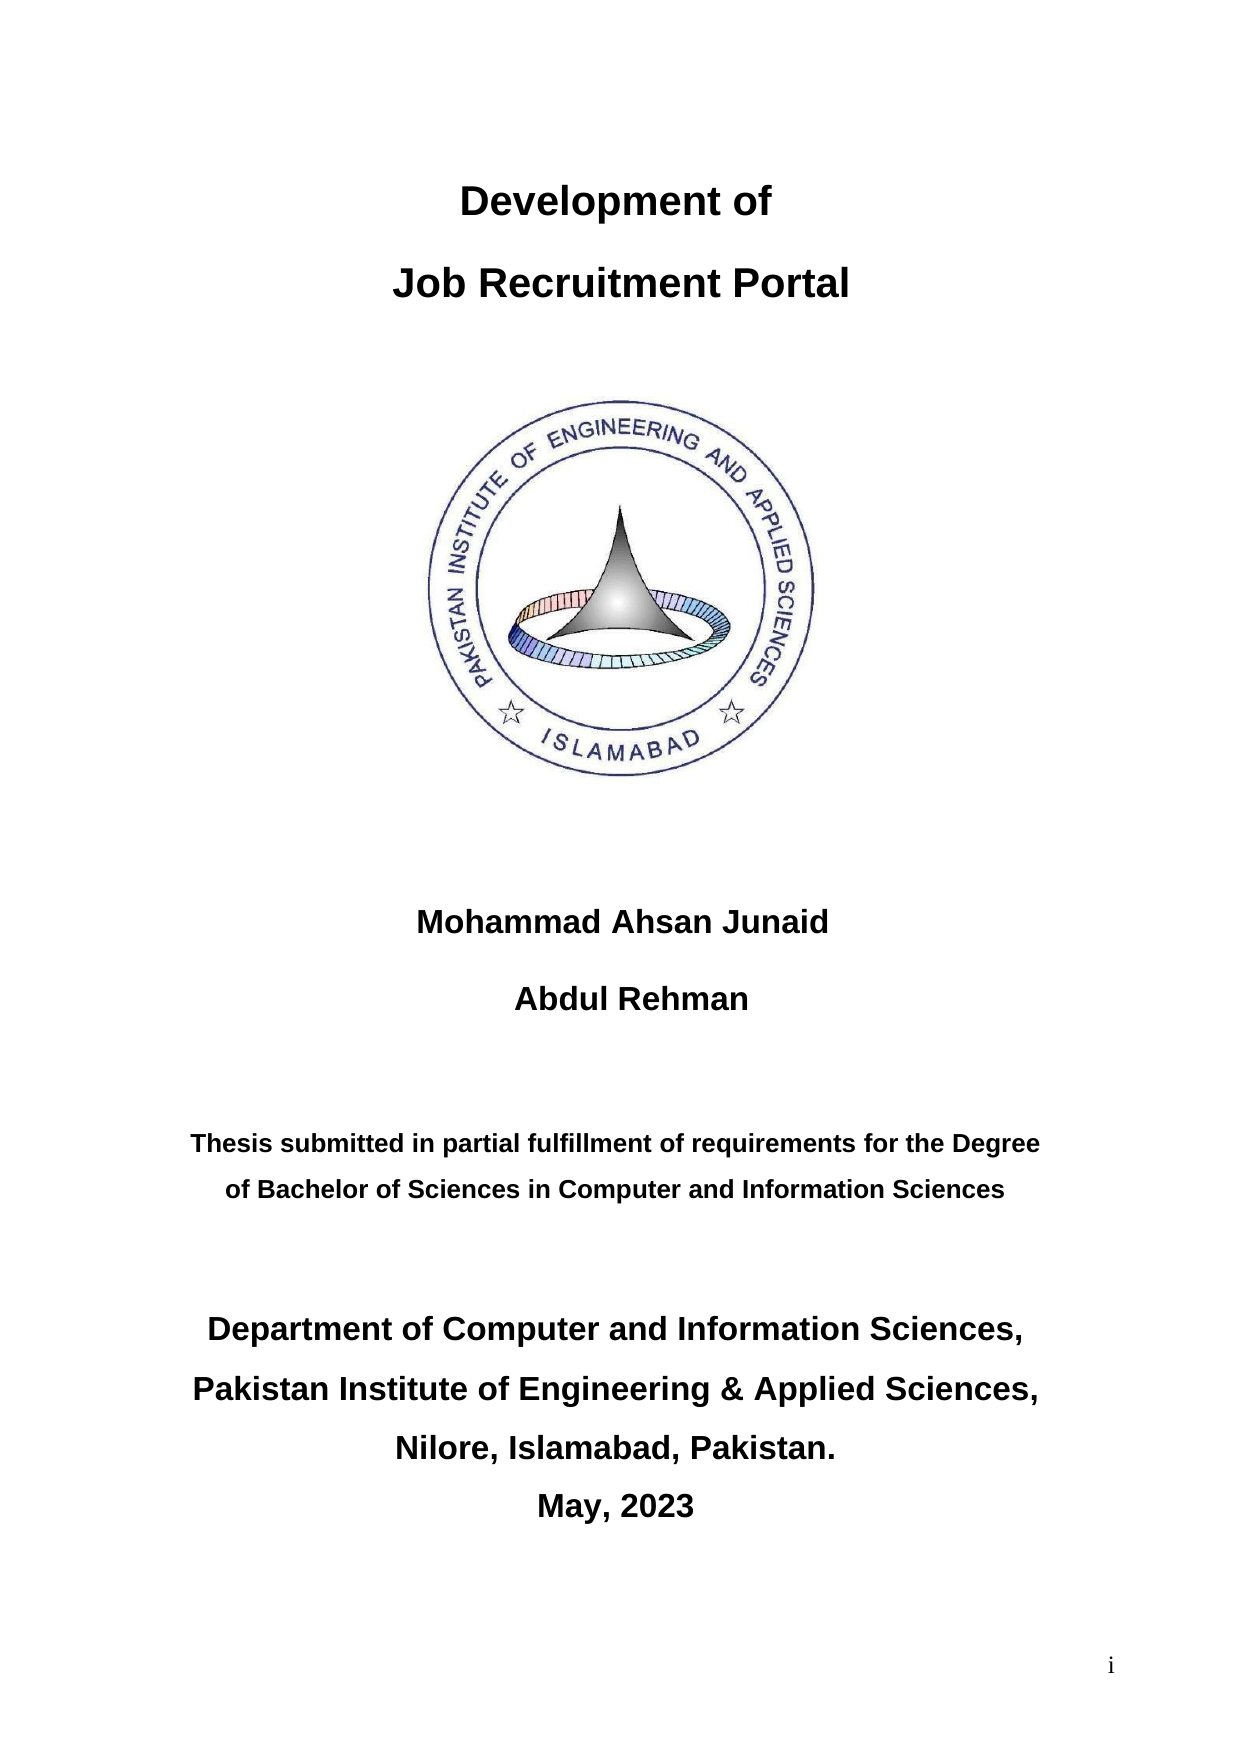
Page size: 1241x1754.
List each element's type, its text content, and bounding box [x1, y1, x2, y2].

text Development of [174, 177, 1057, 225]
text May, 2023 [174, 1488, 1057, 1526]
text Job Recruitment Portal [174, 258, 1057, 306]
text Mohammad Ahsan Junaid [174, 902, 1071, 940]
text Abdul Rehman [139, 979, 1123, 1017]
text Thesis submitted in partial fulfillment of requirements for the Degree of Bachelor of Sciences in Computer and Information Sciences [174, 1128, 1056, 1204]
picture [422, 396, 818, 784]
text Department of Computer and Information Sciences, Pakistan Institute of Engineering & Applied Sciences, Nilore, Islamabad, Pakistan. [174, 1309, 1056, 1467]
